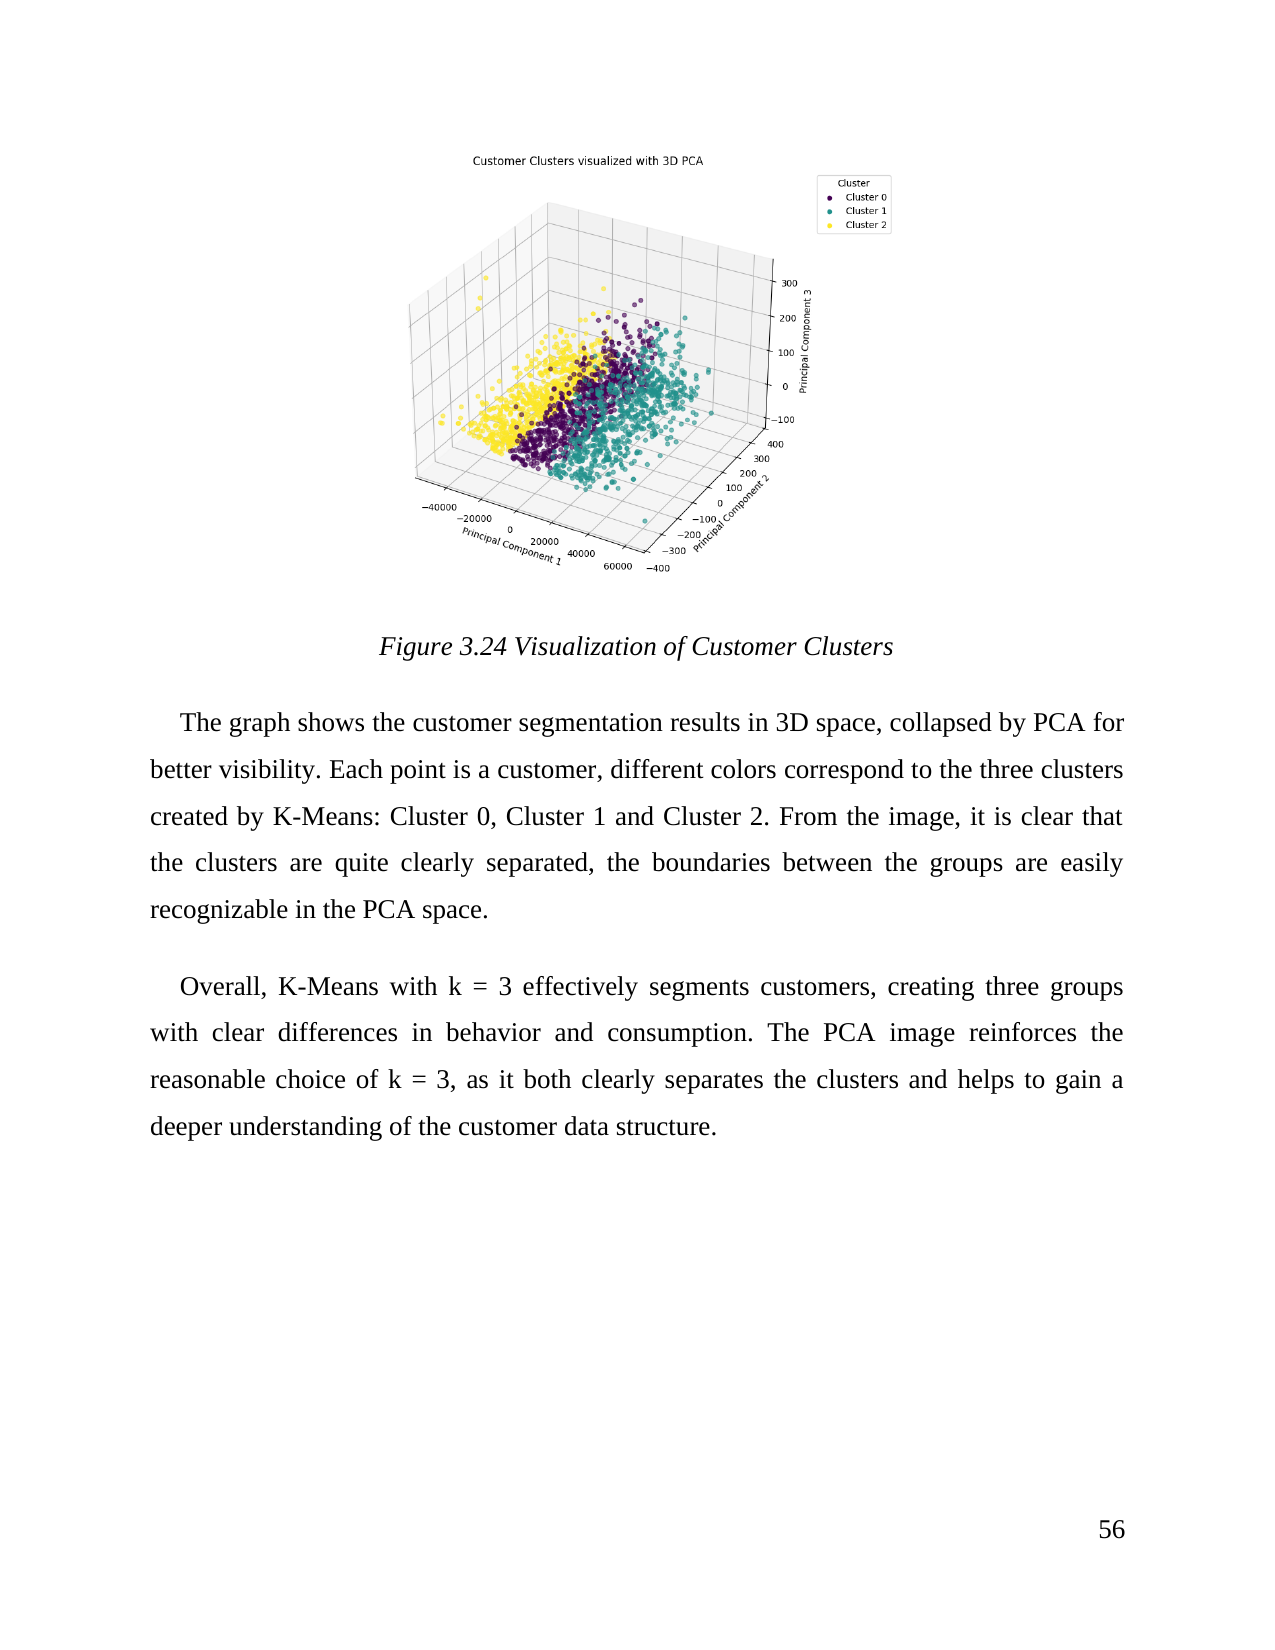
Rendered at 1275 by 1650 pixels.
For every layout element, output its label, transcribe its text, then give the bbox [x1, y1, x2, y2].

text Overall, K-Means with k = 3 effectively segments customers, creating three groups with clear differences in behavior and consumption. The PCA image reinforces the reasonable choice of k = 3, as it both clearly separates the clusters and helps to gain a deeper understanding of the customer data structure. [150, 970, 1125, 1141]
picture [378, 150, 897, 585]
text The graph shows the customer segmentation results in 3D space, collapsed by PCA for better visibility. Each point is a customer, different colors correspond to the three clusters created by K-Means: Cluster 0, Cluster 1 and Cluster 2. From the image, it is clear that the clusters are quite clearly separated, the boundaries between the groups are easily recognizable in the PCA space. [150, 707, 1125, 924]
